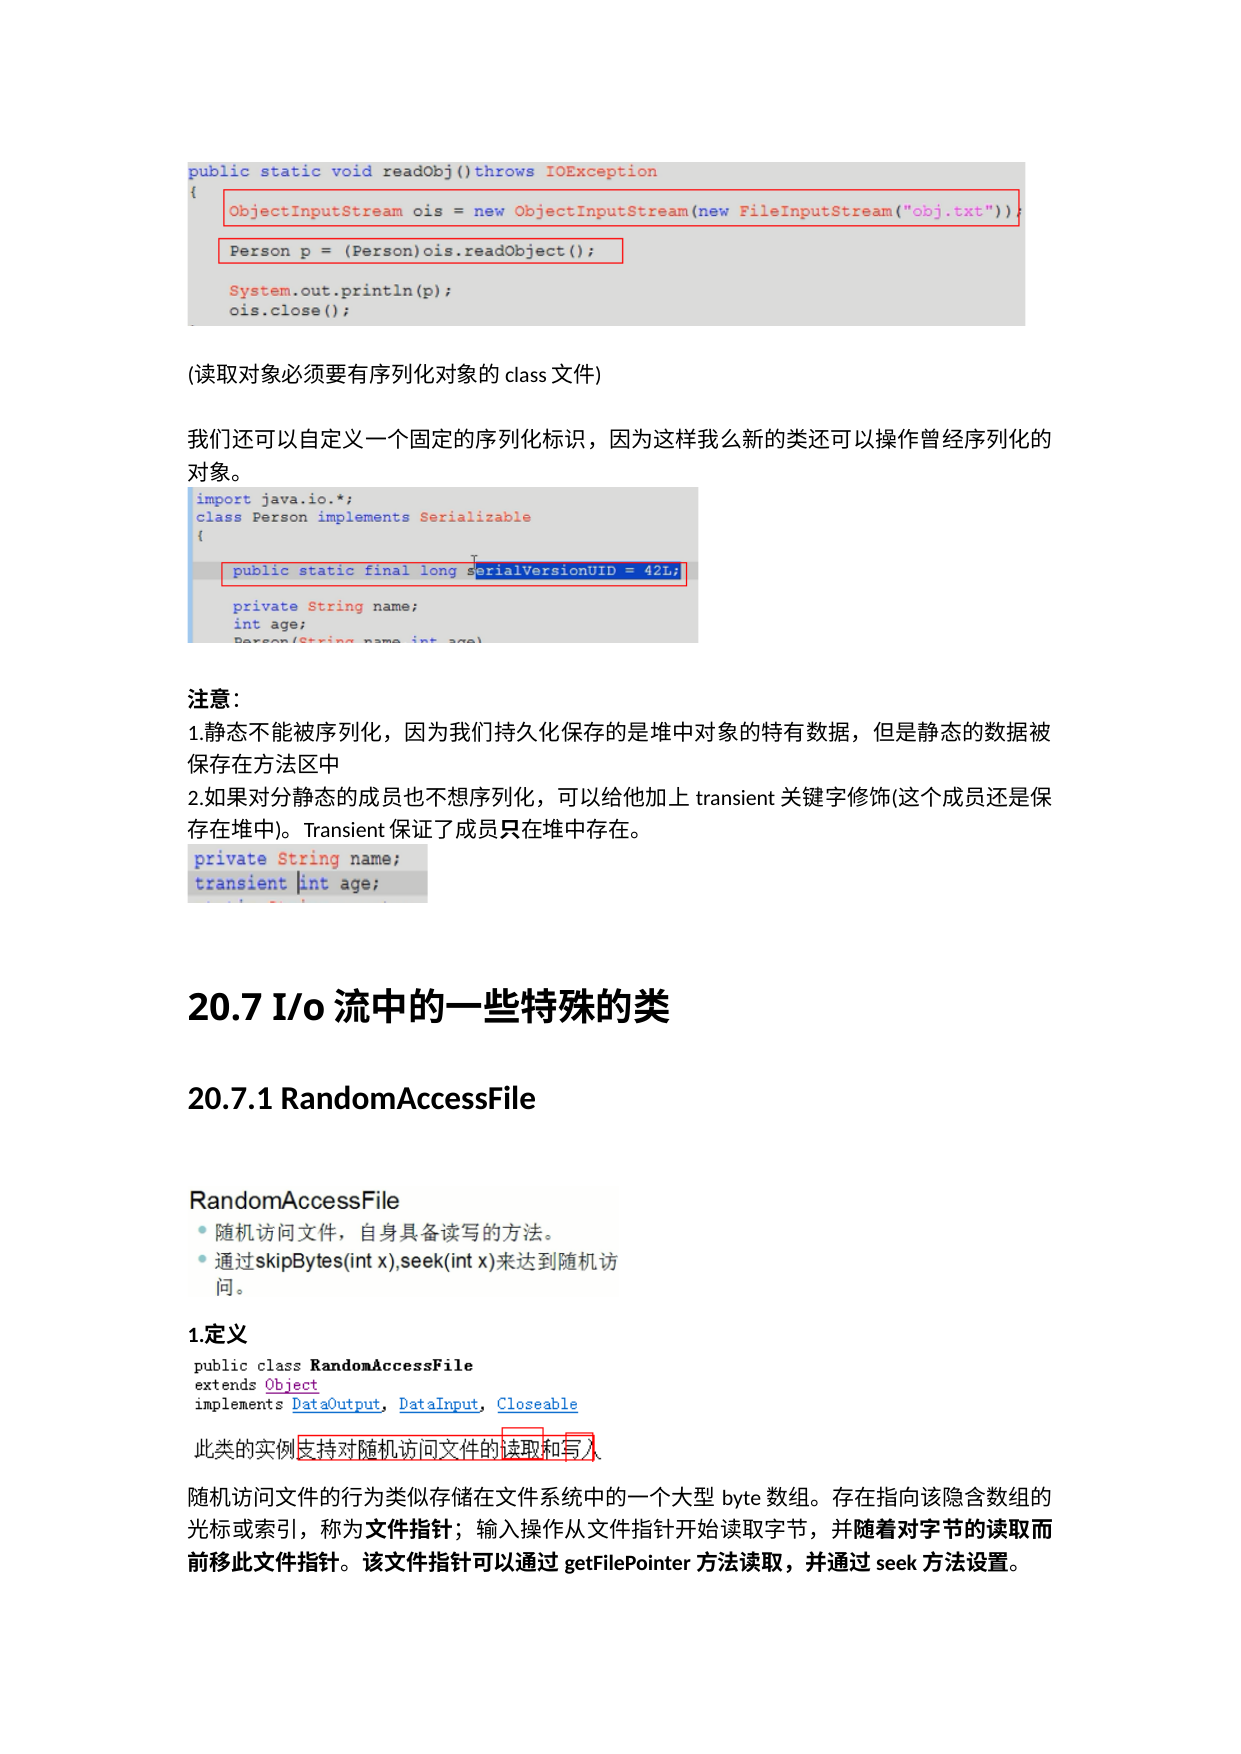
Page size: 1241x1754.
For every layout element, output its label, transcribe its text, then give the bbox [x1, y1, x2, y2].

picture [187, 487, 699, 643]
list 定义 [187, 1317, 1053, 1349]
list 我们还可以自定义一个固定的序列化标识，因为这样我么新的类还可以操作曾经序列化的对象。 [187, 422, 1053, 487]
list 静态不能被序列化，因为我们持久化保存的是堆中对象的特有数据，但是静态的数据被保存在方法区中 [187, 714, 1053, 779]
picture [187, 162, 1026, 326]
list 注意： [187, 682, 1053, 714]
subtitle 20.7 I/o流中的一些特殊的类 [187, 971, 1053, 1036]
subtitle 20.7.1 RandomAccessFile [187, 1065, 1053, 1130]
picture [187, 1186, 619, 1297]
list 如果对分静态的成员也不想序列化，可以给他加上transient 关键字修饰(这个成员还是保存在堆中)。Transient保证了成员只在堆中存在。 [187, 779, 1053, 844]
list 随机访问文件的行为类似存储在文件系统中的一个大型 byte 数组。存在指向该隐含数组的光标或索引，称为文件指针；输入操作从文件指针开始读取字节，并随着对字节的读取而前移此文件指针。该文件指针可以通过 getFilePointer 方法读取，并通过 seek 方法设置。 [187, 1479, 1053, 1577]
picture [187, 1349, 605, 1462]
picture [187, 844, 428, 903]
list (读取对象必须要有序列化对象的class文件) [187, 357, 1053, 389]
